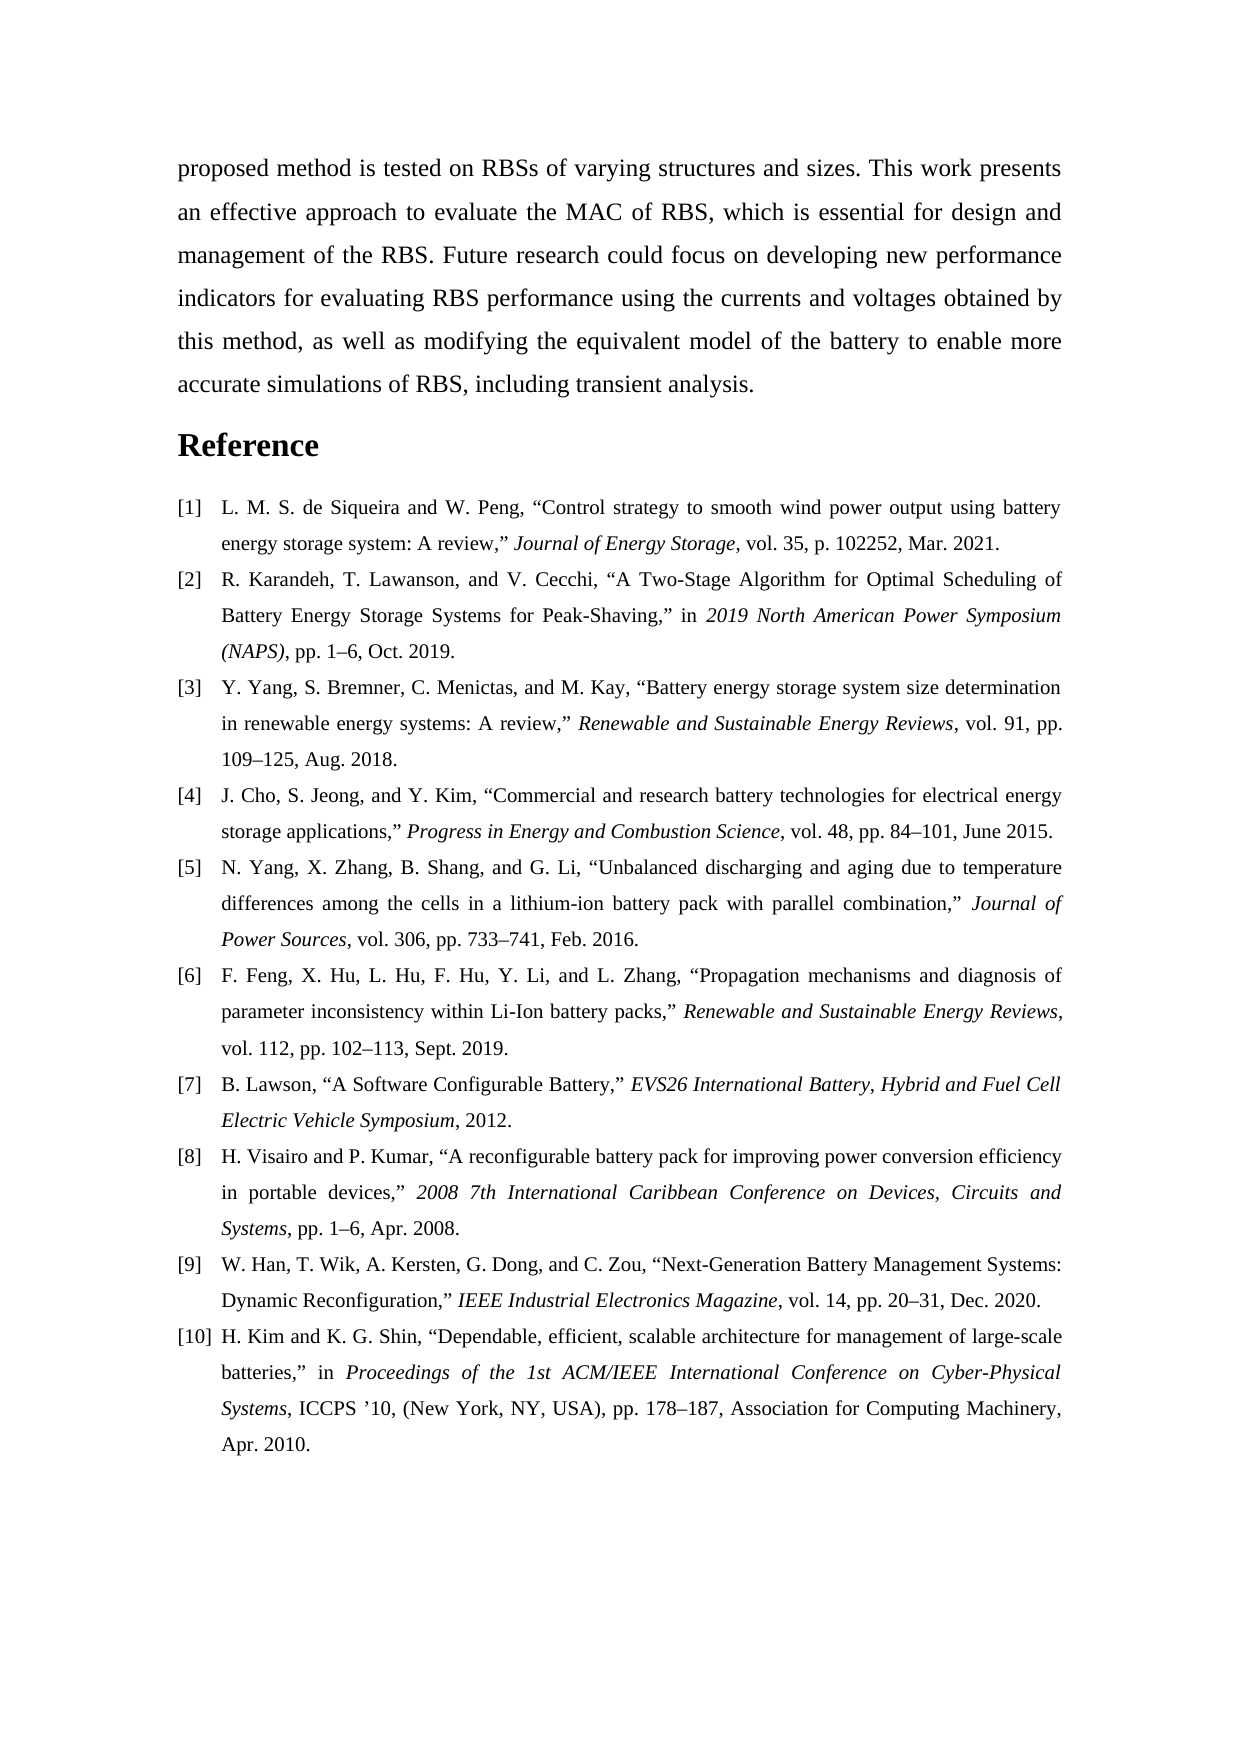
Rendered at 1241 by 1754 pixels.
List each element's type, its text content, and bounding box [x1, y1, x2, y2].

list Y. Yang, S. Bremner, C. Menictas, and M. Kay, “Battery energy storage system size determination in renewable energy systems: A review,” Renewable and Sustainable Energy Reviews, vol. 91, pp. 109–125, Aug. 2018. [177, 675, 1063, 771]
list N. Yang, X. Zhang, B. Shang, and G. Li, “Unbalanced discharging and aging due to temperature differences among the cells in a lithium-ion battery pack with parallel combination,” Journal of Power Sources, vol. 306, pp. 733–741, Feb. 2016. [177, 855, 1063, 951]
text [177, 153, 1063, 398]
list J. Cho, S. Jeong, and Y. Kim, “Commercial and research battery technologies for electrical energy storage applications,” Progress in Energy and Combustion Science, vol. 48, pp. 84–101, June 2015. [177, 783, 1063, 843]
text Reference [177, 425, 1063, 463]
list F. Feng, X. Hu, L. Hu, F. Hu, Y. Li, and L. Zhang, “Propagation mechanisms and diagnosis of parameter inconsistency within Li-Ion battery packs,” Renewable and Sustainable Energy Reviews, vol. 112, pp. 102–113, Sept. 2019. [177, 963, 1063, 1059]
list W. Han, T. Wik, A. Kersten, G. Dong, and C. Zou, “Next-Generation Battery Management Systems: Dynamic Reconfiguration,” IEEE Industrial Electronics Magazine, vol. 14, pp. 20–31, Dec. 2020. [177, 1252, 1063, 1312]
list L. M. S. de Siqueira and W. Peng, “Control strategy to smooth wind power output using battery energy storage system: A review,” Journal of Energy Storage, vol. 35, p. 102252, Mar. 2021. [177, 495, 1063, 555]
list B. Lawson, “A Software Configurable Battery,” EVS26 International Battery, Hybrid and Fuel Cell Electric Vehicle Symposium, 2012. [177, 1071, 1063, 1132]
list H. Kim and K. G. Shin, “Dependable, efficient, scalable architecture for management of large-scale batteries,” in Proceedings of the 1st ACM/IEEE International Conference on Cyber-Physical Systems, ICCPS ’10, (New York, NY, USA), pp. 178–187, Association for Computing Machinery, Apr. 2010. [177, 1324, 1063, 1456]
list R. Karandeh, T. Lawanson, and V. Cecchi, “A Two-Stage Algorithm for Optimal Scheduling of Battery Energy Storage Systems for Peak-Shaving,” in 2019 North American Power Symposium (NAPS), pp. 1–6, Oct. 2019. [177, 567, 1063, 663]
list H. Visairo and P. Kumar, “A reconfigurable battery pack for improving power conversion efficiency in portable devices,” 2008 7th International Caribbean Conference on Devices, Circuits and Systems, pp. 1–6, Apr. 2008. [177, 1143, 1063, 1240]
